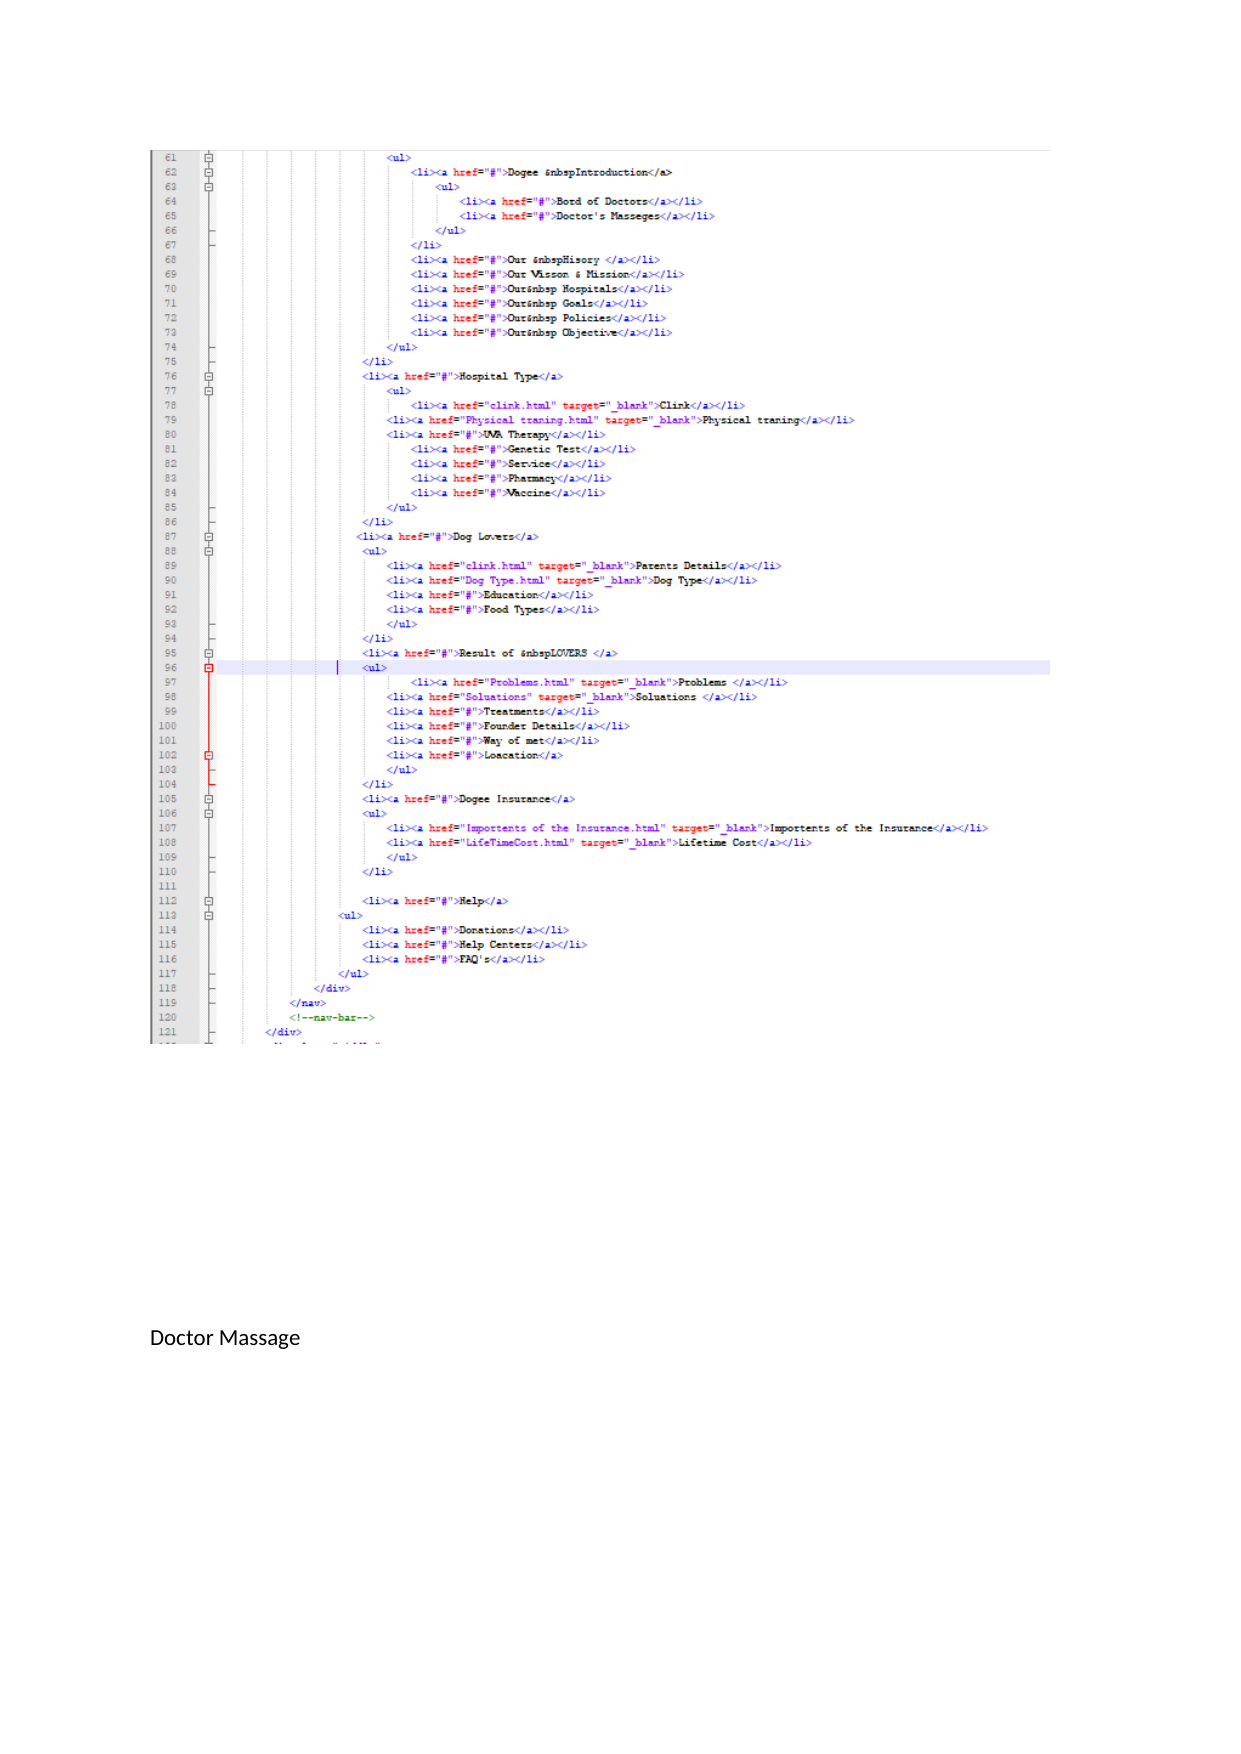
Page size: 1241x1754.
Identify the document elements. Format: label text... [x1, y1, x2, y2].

text Doctor Massage [150, 1323, 1090, 1351]
picture [150, 150, 1050, 1044]
